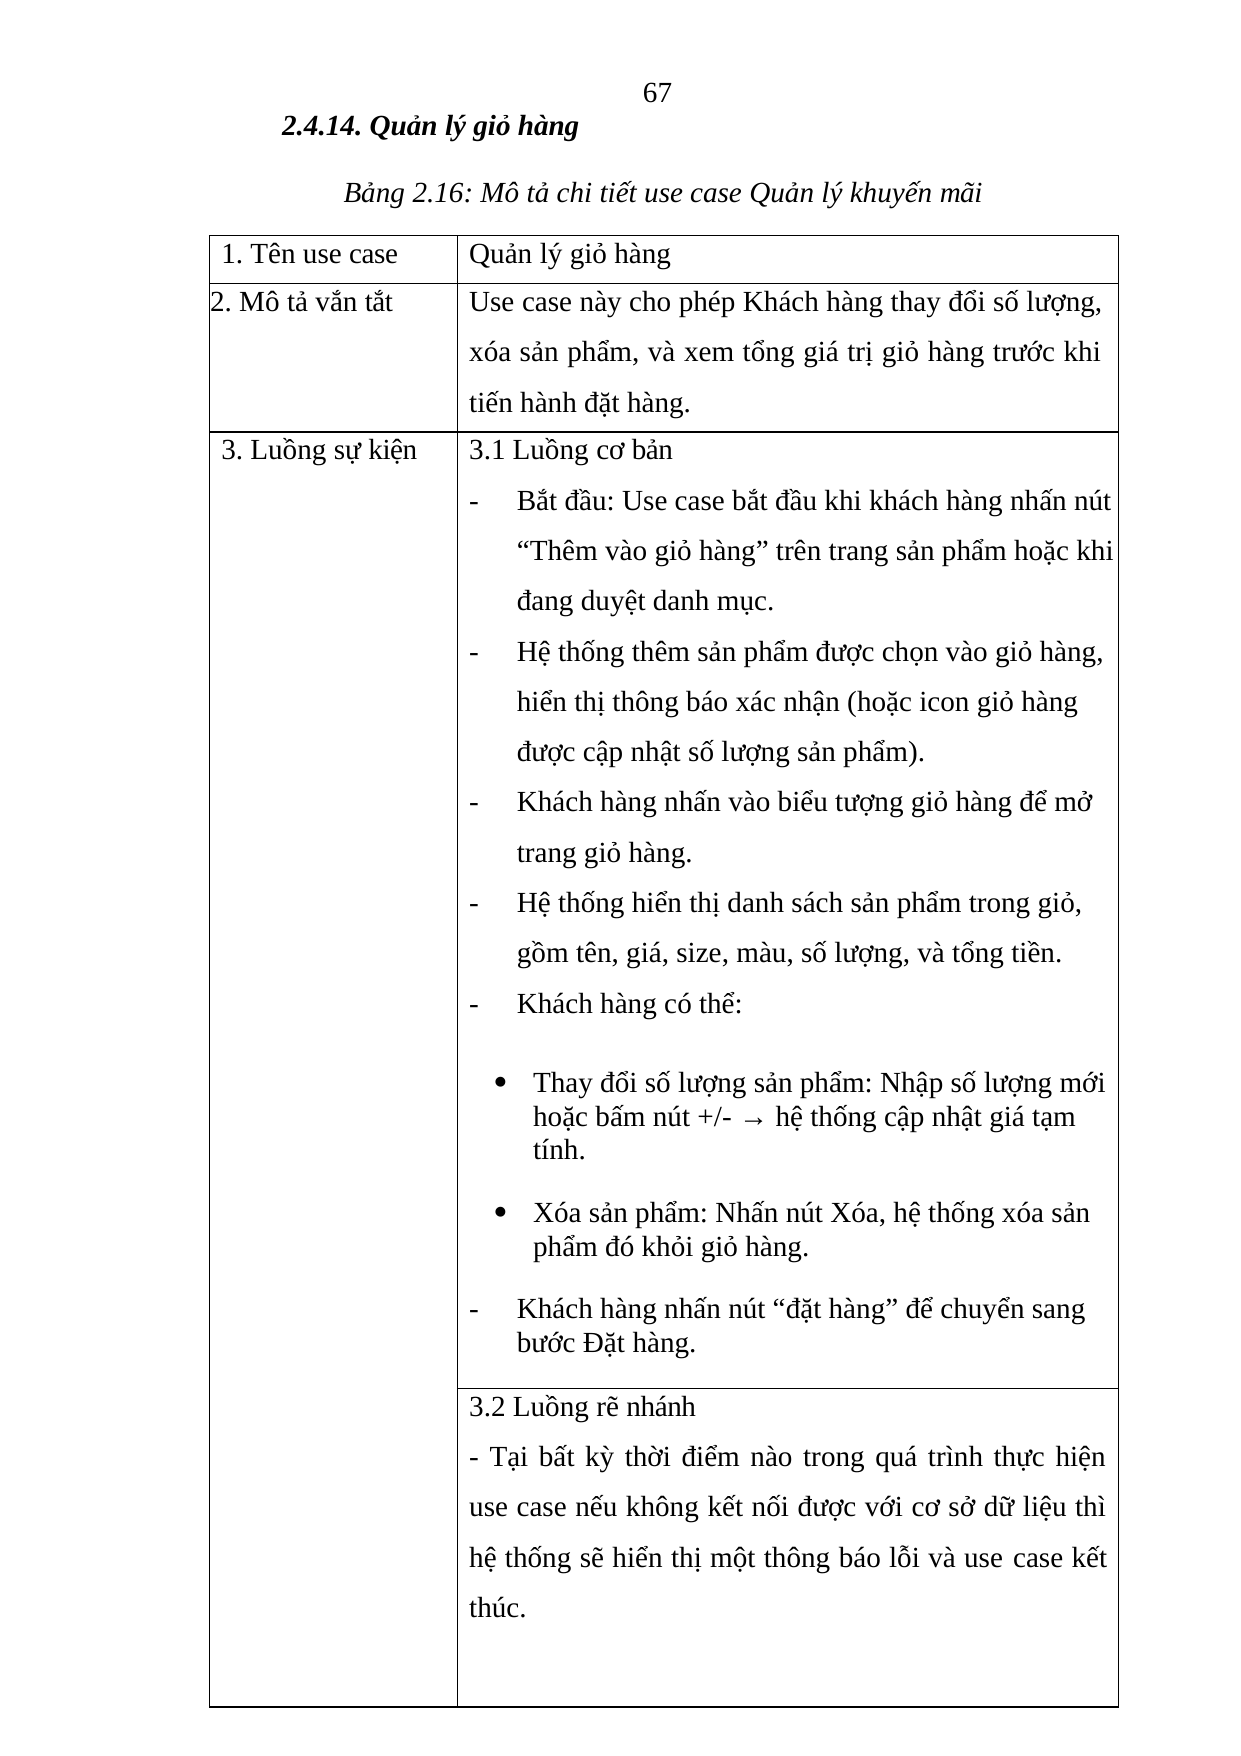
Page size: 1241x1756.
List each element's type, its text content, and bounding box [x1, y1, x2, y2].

table_header Quản lý giỏ hàng [458, 236, 1118, 283]
table_cell 3.2 Luồng rẽ nhánh - Tại bất kỳ thời điểm nào trong quá trình thực hiện use case nếu không kết nối được với cơ sở dữ liệu thì hệ thống sẽ hiển thị một thông báo lỗi và use case kết thúc. [458, 1389, 1118, 1706]
table_header 1. Tên use case [210, 236, 457, 283]
table_cell Luồng cơ bản Bắt đầu: Use case bắt đầu khi khách hàng nhấn nút “Thêm vào giỏ hàng” trên trang sản phẩm hoặc khi đang duyệt danh mục. Hệ thống thêm sản phẩm được chọn vào giỏ hàng, hiển thị thông báo xác nhận (hoặc icon giỏ hàng được cập nhật số lượng sản phẩm). Khách hàng nhấn vào biểu tượng giỏ hàng để mở trang giỏ hàng. Hệ thống hiển thị danh sách sản phẩm trong giỏ, gồm tên, giá, size, màu, số lượng, và tổng tiền. Khách hàng có thể: Thay đổi số lượng sản phẩm: Nhập số lượng mới hoặc bấm nút +/- → hệ thống cập nhật giá tạm tính. Xóa sản phẩm: Nhấn nút Xóa, hệ thống xóa sản phẩm đó khỏi giỏ hàng. Khách hàng nhấn nút “đặt hàng” để chuyển sang bước Đặt hàng. [458, 433, 1118, 1388]
subtitle Quản lý giỏ hàng [282, 108, 1137, 142]
table_cell 3. Luồng sự kiện [210, 433, 457, 1706]
text Bảng 2.16: Mô tả chi tiết use case Quản lý khuyến mãi [230, 175, 1098, 209]
table_cell Use case này cho phép Khách hàng thay đổi số lượng, xóa sản phẩm, và xem tổng giá trị giỏ hàng trước khi tiến hành đặt hàng. [458, 284, 1118, 431]
table_cell 2. Mô tả vắn tắt [210, 284, 457, 431]
